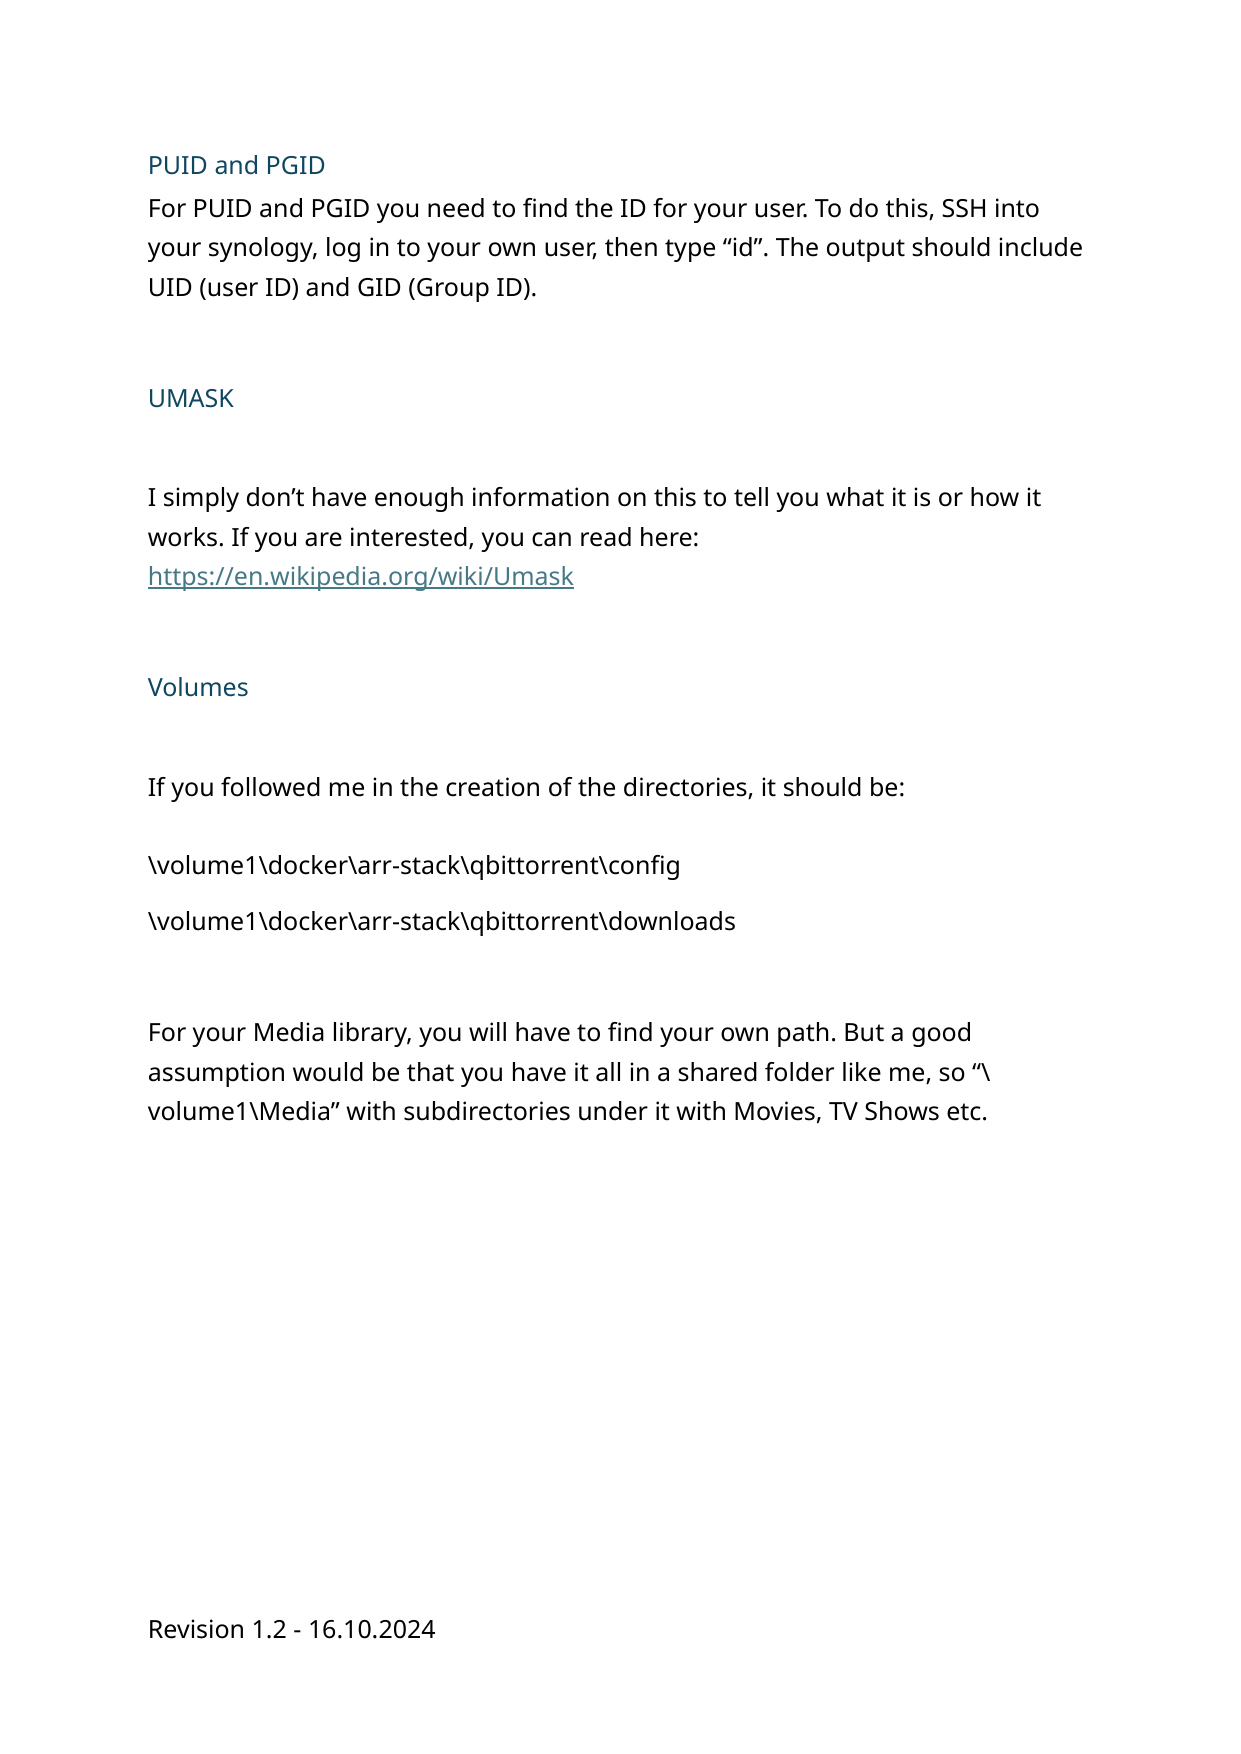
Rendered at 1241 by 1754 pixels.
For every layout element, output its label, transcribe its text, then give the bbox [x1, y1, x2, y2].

text For your Media library, you will have to find your own path. But a good assumption would be that you have it all in a shared folder like me, so “\volume1\Media” with subdirectories under it with Movies, TV Shows etc. [148, 1015, 1093, 1127]
text I simply don’t have enough information on this to tell you what it is or how it works. If you are interested, you can read here: https://en.wikipedia.org/wiki/Umask [148, 480, 1093, 592]
subtitle PUID and PGID [148, 148, 1093, 182]
text For PUID and PGID you need to find the ID for your user. To do this, SSH into your synology, log in to your own user, then type “id”. The output should include UID (user ID) and GID (Group ID). [148, 191, 1093, 303]
subtitle UMASK [148, 381, 1093, 415]
text If you followed me in the creation of the directories, it should be: \volume1\docker\arr-stack\qbittorrent\config [148, 769, 1093, 882]
text \volume1\docker\arr-stack\qbittorrent\downloads [148, 903, 1093, 937]
subtitle Volumes [148, 670, 1093, 704]
